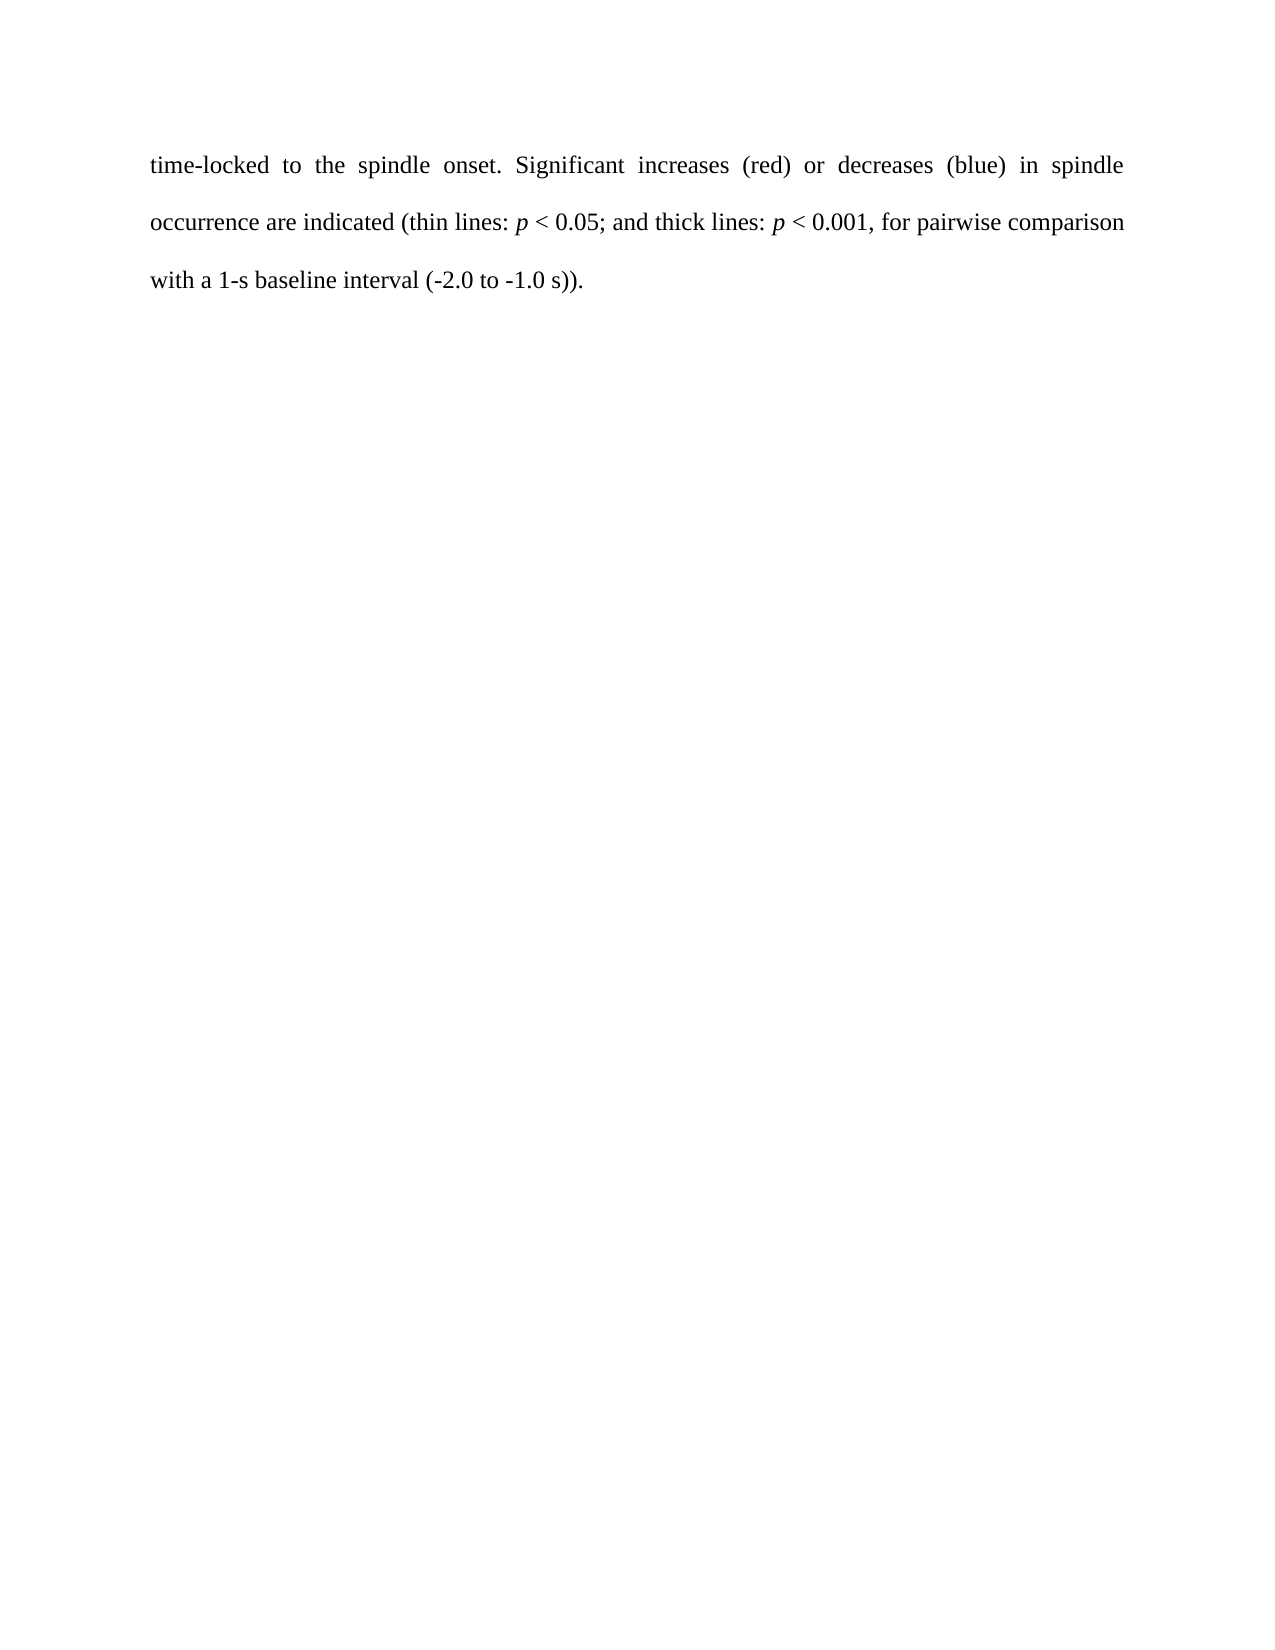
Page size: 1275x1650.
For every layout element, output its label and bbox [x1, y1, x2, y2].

text [150, 150, 1125, 294]
